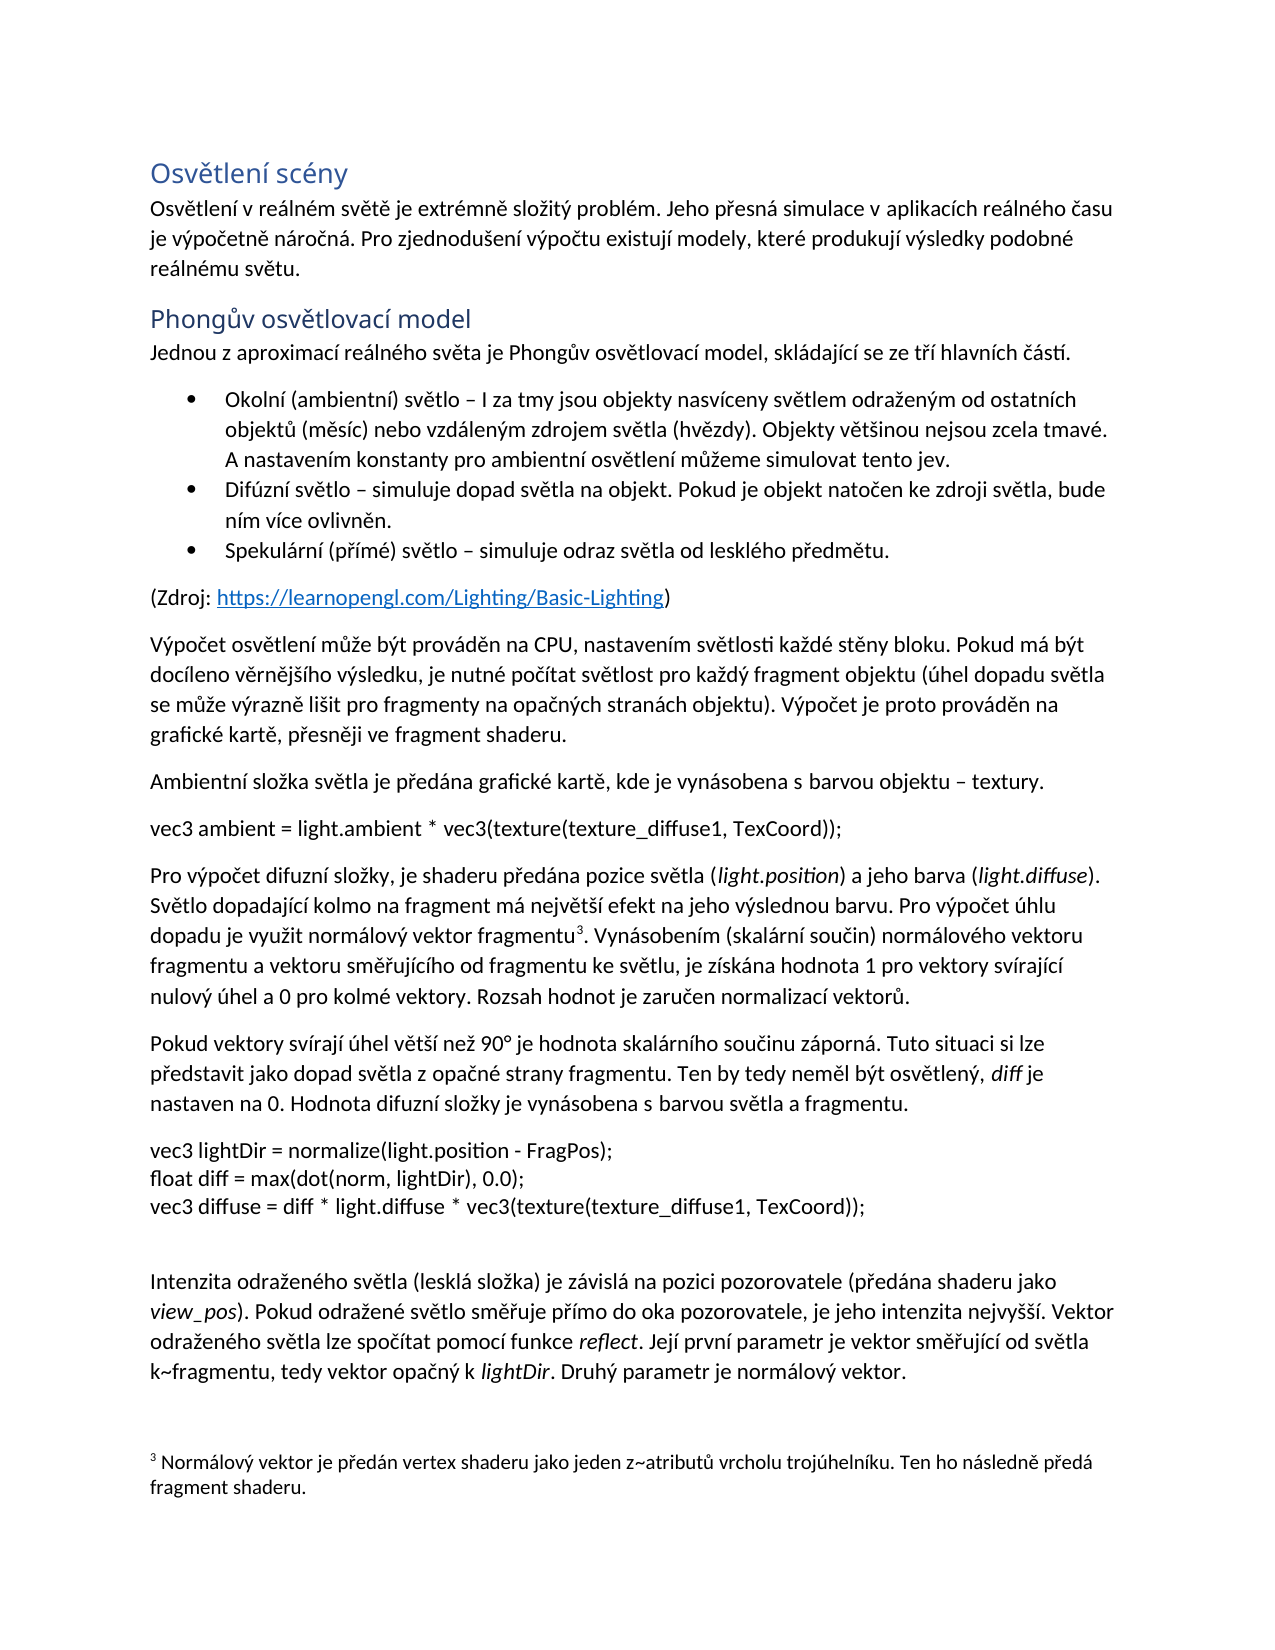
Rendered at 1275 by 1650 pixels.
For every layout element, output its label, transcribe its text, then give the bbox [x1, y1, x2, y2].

text Intenzita odraženého světla (lesklá složka) je závislá na pozici pozorovatele (předána shaderu jako view_pos). Pokud odražené světlo směřuje přímo do oka pozorovatele, je jeho intenzita nejvyšší. Vektor odraženého světla lze spočítat pomocí funkce reflect. Její první parametr je vektor směřující od světla k~fragmentu, tedy vektor opačný k lightDir. Druhý parametr je normálový vektor. [150, 1267, 1125, 1386]
text Jednou z aproximací reálného světa je Phongův osvětlovací model, skládající se ze tří hlavních částí. [150, 338, 1125, 366]
text (Zdroj: https://learnopengl.com/Lighting/Basic-Lighting) [150, 583, 1125, 611]
subtitle Osvětlení scény [150, 154, 1125, 191]
subtitle Phongův osvětlovací model [150, 301, 1125, 335]
text float diff = max(dot(norm, lightDir), 0.0); [150, 1164, 1125, 1192]
text Pro výpočet difuzní složky, je shaderu předána pozice světla (light.position) a jeho barva (light.diffuse). Světlo dopadající kolmo na fragment má největší efekt na jeho výslednou barvu. Pro výpočet úhlu dopadu je využit normálový vektor fragmentu. Vynásobením (skalární součin) normálového vektoru fragmentu a vektoru směřujícího od fragmentu ke světlu, je získána hodnota 1 pro vektory svírající nulový úhel a 0 pro kolmé vektory. Rozsah hodnot je zaručen normalizací vektorů. [150, 861, 1125, 1010]
list Spekulární (přímé) světlo – simuluje odraz světla od lesklého předmětu. [187, 536, 1125, 564]
list Okolní (ambientní) světlo – I za tmy jsou objekty nasvíceny světlem odraženým od ostatních objektů (měsíc) nebo vzdáleným zdrojem světla (hvězdy). Objekty většinou nejsou zcela tmavé. A nastavením konstanty pro ambientní osvětlení můžeme simulovat tento jev. [187, 385, 1125, 473]
text Ambientní složka světla je předána grafické kartě, kde je vynásobena s barvou objektu – textury. [150, 767, 1125, 795]
text vec3 ambient = light.ambient * vec3(texture(texture_diffuse1, TexCoord)); [150, 814, 1125, 842]
list Difúzní světlo – simuluje dopad světla na objekt. Pokud je objekt natočen ke zdroji světla, bude ním více ovlivněn. [187, 476, 1125, 534]
text Výpočet osvětlení může být prováděn na CPU, nastavením světlosti každé stěny bloku. Pokud má být docíleno věrnějšího výsledku, je nutné počítat světlost pro každý fragment objektu (úhel dopadu světla se může výrazně lišit pro fragmenty na opačných stranách objektu). Výpočet je proto prováděn na grafické kartě, přesněji ve fragment shaderu. [150, 630, 1125, 748]
text vec3 lightDir = normalize(light.position - FragPos); [150, 1136, 1125, 1164]
text Osvětlení v reálném světě je extrémně složitý problém. Jeho přesná simulace v aplikacích reálného času je výpočetně náročná. Pro zjednodušení výpočtu existují modely, které produkují výsledky podobné reálnému světu. [150, 194, 1125, 282]
text Pokud vektory svírají úhel větší než 90° je hodnota skalárního součinu záporná. Tuto situaci si lze představit jako dopad světla z opačné strany fragmentu. Ten by tedy neměl být osvětlený, diff je nastaven na 0. Hodnota difuzní složky je vynásobena s barvou světla a fragmentu. [150, 1029, 1125, 1117]
text vec3 diffuse = diff * light.diffuse * vec3(texture(texture_diffuse1, TexCoord)); [150, 1192, 1125, 1220]
